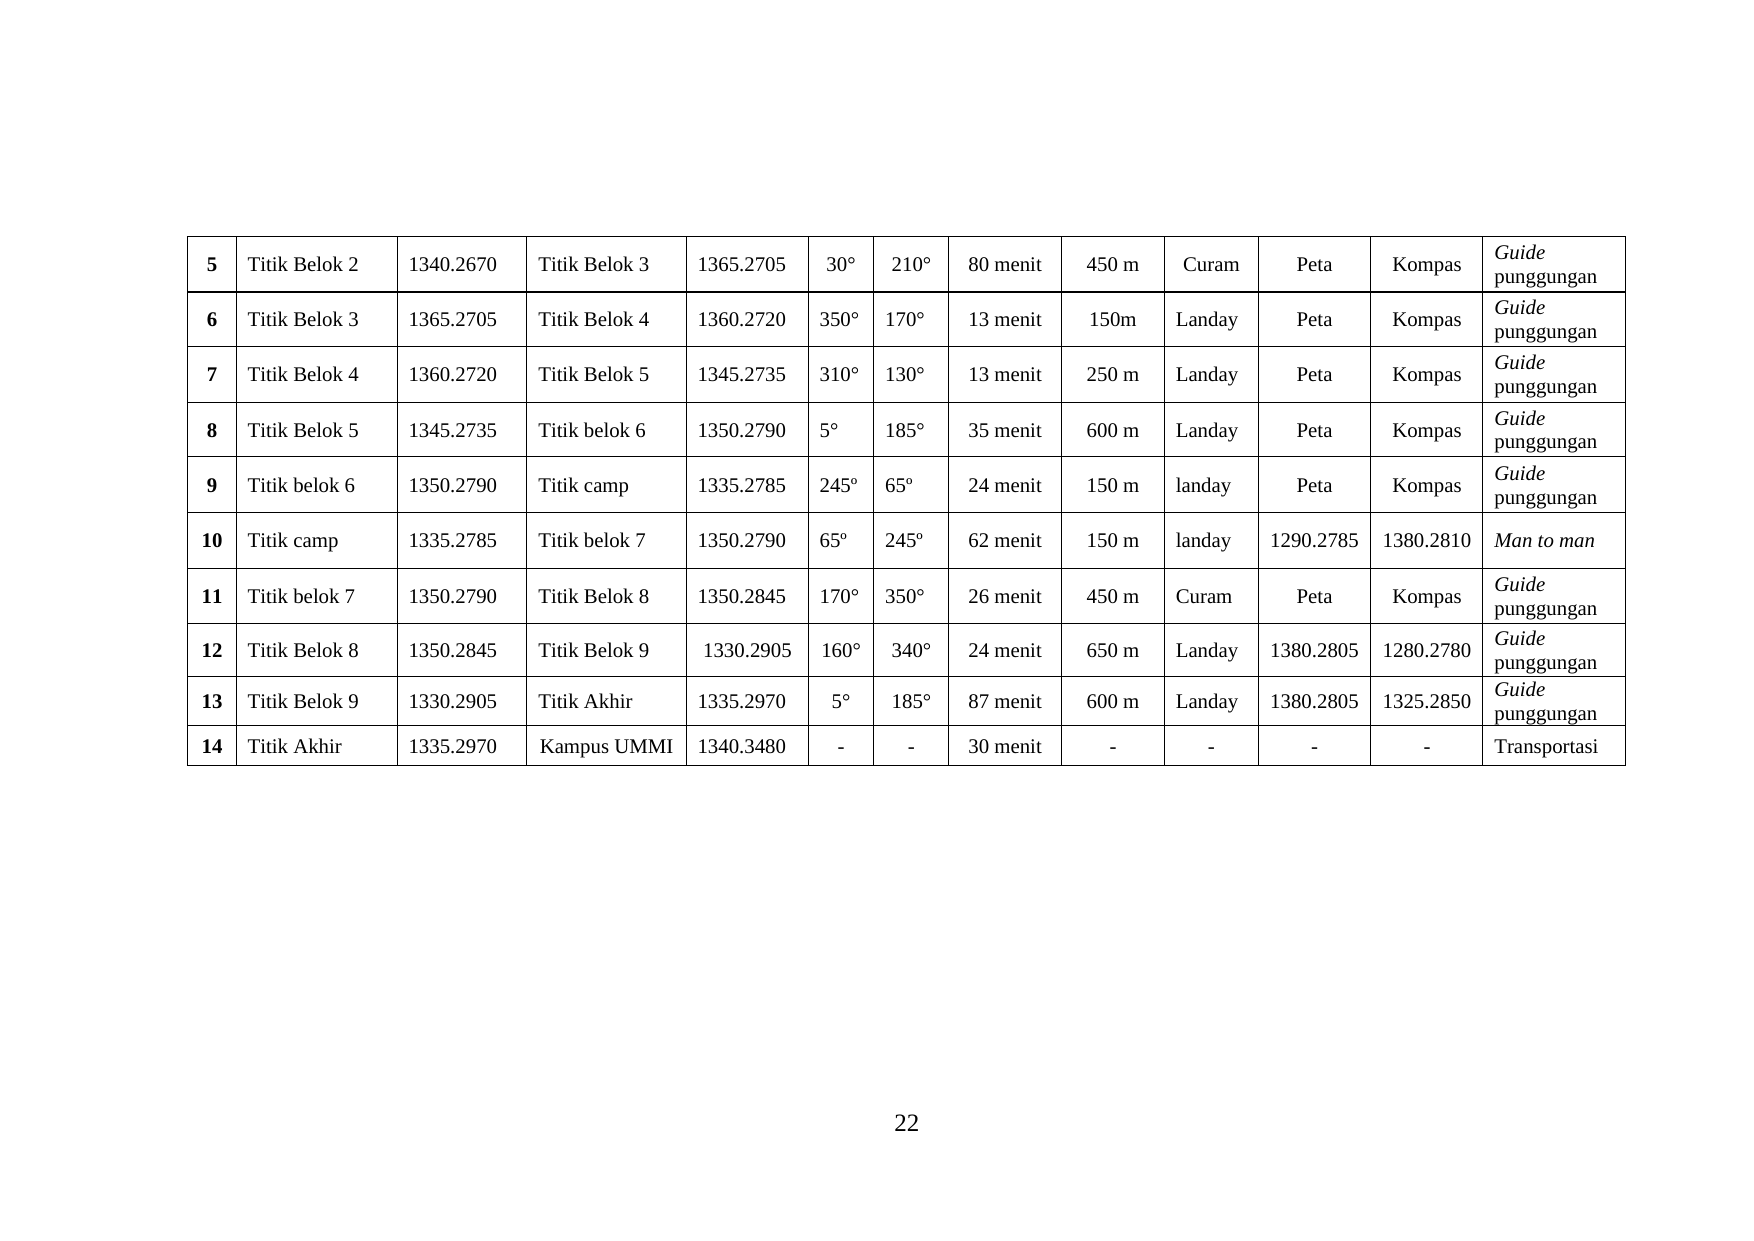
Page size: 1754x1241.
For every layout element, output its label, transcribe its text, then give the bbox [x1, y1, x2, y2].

table_cell Titik Belok 4 [237, 347, 397, 402]
table_cell 5° [809, 403, 873, 456]
table_cell 8 [188, 403, 236, 456]
table_cell 150m [1062, 293, 1164, 346]
table_cell Titik Belok 3 [237, 293, 397, 346]
table_cell Titik Akhir [527, 677, 686, 725]
table_cell 450 m [1062, 569, 1164, 623]
table_cell 11 [188, 569, 236, 623]
table_cell Peta [1259, 457, 1370, 512]
table_cell 245º [809, 457, 873, 512]
table_cell 350° [809, 293, 873, 346]
table_cell 1335.2970 [687, 677, 808, 725]
table_cell Titik belok 6 [527, 403, 686, 456]
table_cell 1350.2790 [398, 457, 526, 512]
table_cell 350° [874, 569, 948, 623]
table_cell 62 menit [949, 513, 1061, 567]
table_cell Landay [1165, 624, 1258, 676]
table_cell Landay [1165, 677, 1258, 725]
table_cell 150 m [1062, 457, 1164, 512]
table_cell Titik Belok 3 [527, 237, 686, 291]
table_cell 80 menit [949, 237, 1061, 291]
table_cell 13 [188, 677, 236, 725]
table_cell 1340.3480 [687, 726, 808, 765]
table_cell 1350.2790 [687, 513, 808, 567]
table_cell Kompas [1371, 569, 1482, 623]
table_cell Peta [1259, 237, 1370, 291]
table_cell 340° [874, 624, 948, 676]
table_cell Titik Belok 9 [527, 624, 686, 676]
table_cell 87 menit [949, 677, 1061, 725]
table_cell Landay [1165, 403, 1258, 456]
table_cell Kompas [1371, 347, 1482, 402]
table_cell 5 [188, 237, 236, 291]
table_cell 1335.2785 [398, 513, 526, 567]
table_cell 170° [809, 569, 873, 623]
table_cell 1280.2780 [1371, 624, 1482, 676]
table_cell 650 m [1062, 624, 1164, 676]
table_cell 310° [809, 347, 873, 402]
table_cell Titik camp [527, 457, 686, 512]
table_cell 600 m [1062, 677, 1164, 725]
table_cell Titik Belok 4 [527, 293, 686, 346]
table_cell 1365.2705 [687, 237, 808, 291]
table_cell 1350.2845 [687, 569, 808, 623]
table_cell 1380.2810 [1371, 513, 1482, 567]
table_cell - [1165, 726, 1258, 765]
table_cell 30 menit [949, 726, 1061, 765]
table_cell 1335.2970 [398, 726, 526, 765]
table_cell 1330.2905 [398, 677, 526, 725]
table_cell Peta [1259, 293, 1370, 346]
table_cell Peta [1259, 347, 1370, 402]
table_cell 1360.2720 [687, 293, 808, 346]
table_cell Peta [1259, 403, 1370, 456]
table_cell 450 m [1062, 237, 1164, 291]
table_cell Guide punggungan [1483, 624, 1625, 676]
table_cell 1380.2805 [1259, 624, 1370, 676]
table_cell 7 [188, 347, 236, 402]
table_cell 1350.2845 [398, 624, 526, 676]
table_cell Guide punggungan [1483, 347, 1625, 402]
table_cell 12 [188, 624, 236, 676]
table_cell Titik Belok 5 [237, 403, 397, 456]
table_cell - [1062, 726, 1164, 765]
table_cell 10 [188, 513, 236, 567]
table_cell 250 m [1062, 347, 1164, 402]
table_cell 1345.2735 [398, 403, 526, 456]
table_cell 210° [874, 237, 948, 291]
table_cell - [1371, 726, 1482, 765]
table_cell 65º [874, 457, 948, 512]
table_cell 9 [188, 457, 236, 512]
table_cell 1380.2805 [1259, 677, 1370, 725]
table_cell 5° [809, 677, 873, 725]
table_cell 1330.2905 [687, 624, 808, 676]
table_cell Titik Akhir [237, 726, 397, 765]
table_cell landay [1165, 513, 1258, 567]
table_cell 13 menit [949, 293, 1061, 346]
table_cell 1325.2850 [1371, 677, 1482, 725]
table_cell Titik Belok 9 [237, 677, 397, 725]
table_cell 160° [809, 624, 873, 676]
table_cell Kompas [1371, 403, 1482, 456]
table_cell Landay [1165, 293, 1258, 346]
table_cell 1340.2670 [398, 237, 526, 291]
table_cell 13 menit [949, 347, 1061, 402]
table_cell Guide punggungan [1483, 677, 1625, 725]
table_cell Titik belok 6 [237, 457, 397, 512]
table_cell Titik belok 7 [237, 569, 397, 623]
table_cell 170° [874, 293, 948, 346]
table_cell 130° [874, 347, 948, 402]
table_cell 150 m [1062, 513, 1164, 567]
table_cell 14 [188, 726, 236, 765]
table_cell 30° [809, 237, 873, 291]
table_cell Kompas [1371, 457, 1482, 512]
table_cell 1350.2790 [398, 569, 526, 623]
table_cell Titik Belok 8 [237, 624, 397, 676]
table_cell Guide punggungan [1483, 237, 1625, 291]
table_cell Titik Belok 5 [527, 347, 686, 402]
table_cell - [874, 726, 948, 765]
table_cell Kompas [1371, 293, 1482, 346]
table_cell 1365.2705 [398, 293, 526, 346]
table_cell Kampus UMMI [527, 726, 686, 765]
table_cell 1335.2785 [687, 457, 808, 512]
table_cell Man to man [1483, 513, 1625, 567]
table_cell Titik Belok 2 [237, 237, 397, 291]
table_cell 24 menit [949, 457, 1061, 512]
table_cell 185° [874, 403, 948, 456]
table_cell Landay [1165, 347, 1258, 402]
table_cell Peta [1259, 569, 1370, 623]
table_cell 1350.2790 [687, 403, 808, 456]
table_cell 26 menit [949, 569, 1061, 623]
table_cell Titik belok 7 [527, 513, 686, 567]
table_cell Kompas [1371, 237, 1482, 291]
table_cell landay [1165, 457, 1258, 512]
table_cell - [809, 726, 873, 765]
table_cell Transportasi [1483, 726, 1625, 765]
table_cell 1360.2720 [398, 347, 526, 402]
table_cell 6 [188, 293, 236, 346]
table_cell 245º [874, 513, 948, 567]
table_cell 24 menit [949, 624, 1061, 676]
table_cell Guide punggungan [1483, 457, 1625, 512]
table_cell Titik Belok 8 [527, 569, 686, 623]
table_cell 35 menit [949, 403, 1061, 456]
table_cell 600 m [1062, 403, 1164, 456]
table_cell 185° [874, 677, 948, 725]
table_cell - [1259, 726, 1370, 765]
table_cell Guide punggungan [1483, 403, 1625, 456]
table_cell Curam [1165, 237, 1258, 291]
table_cell Guide punggungan [1483, 569, 1625, 623]
table_cell 65º [809, 513, 873, 567]
table_cell 1345.2735 [687, 347, 808, 402]
table_cell 1290.2785 [1259, 513, 1370, 567]
table_cell Titik camp [237, 513, 397, 567]
table_cell Curam [1165, 569, 1258, 623]
table_cell Guide punggungan [1483, 293, 1625, 346]
